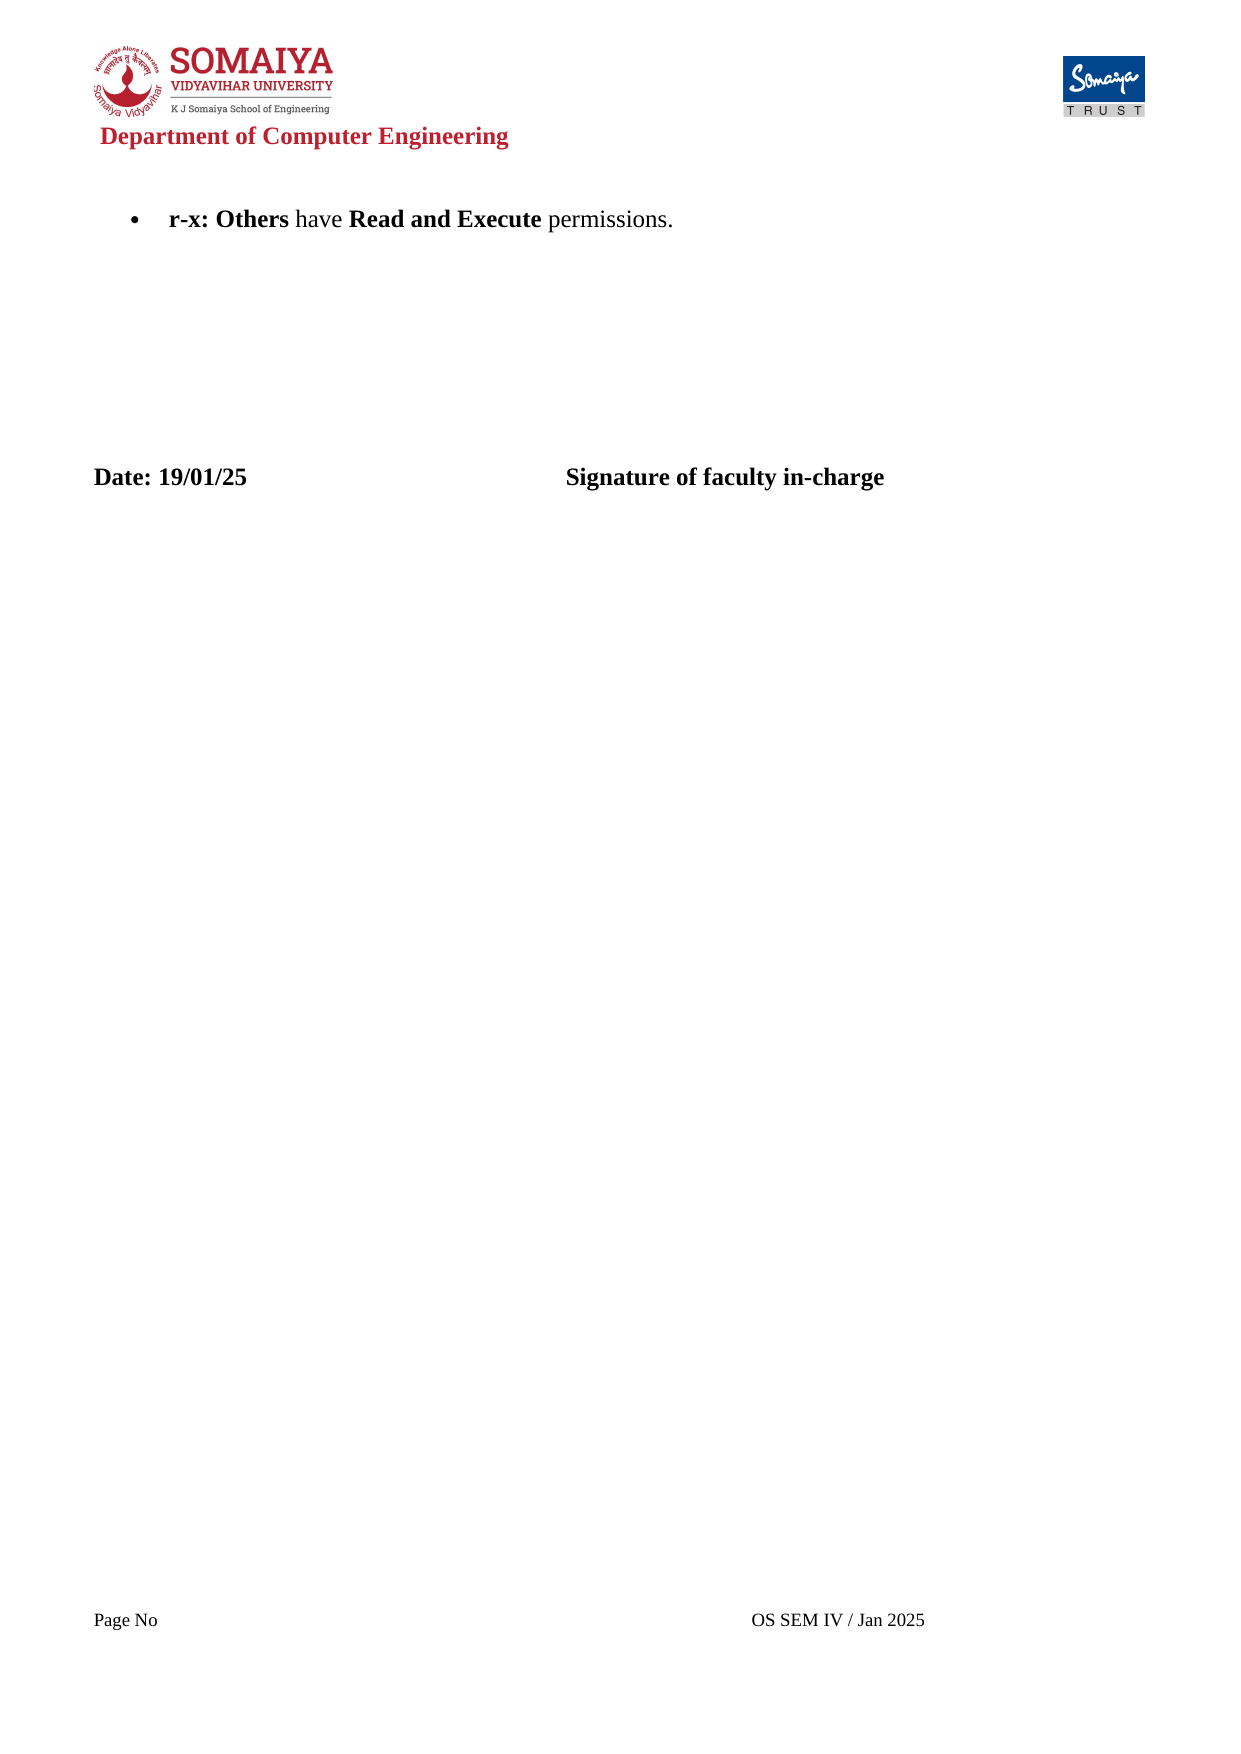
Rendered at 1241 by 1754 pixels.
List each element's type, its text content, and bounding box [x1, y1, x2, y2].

picture [1063, 56, 1145, 117]
text Date: 19/01/25 Signature of faculty in-charge [93, 462, 1142, 491]
picture [93, 46, 333, 117]
list r-x: Others have Read and Execute permissions. [131, 204, 1181, 232]
